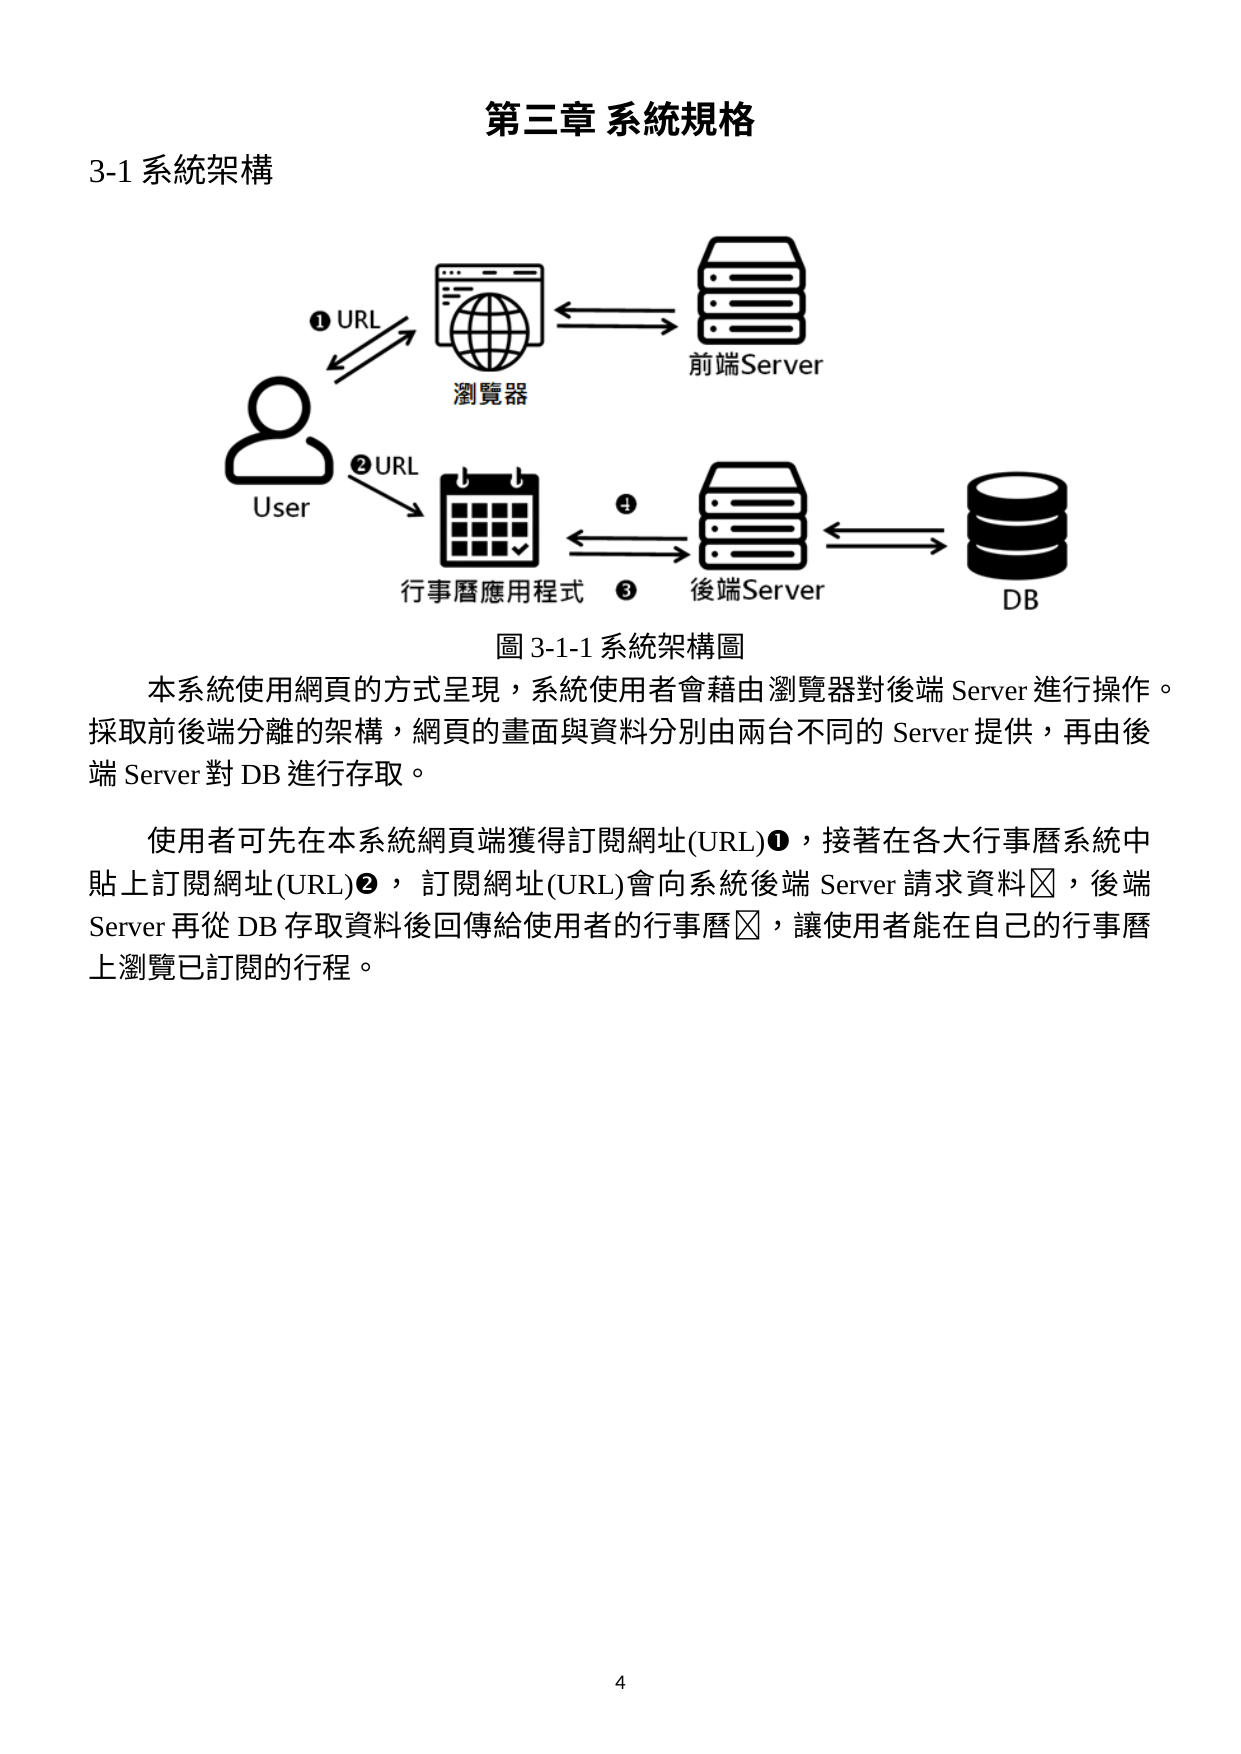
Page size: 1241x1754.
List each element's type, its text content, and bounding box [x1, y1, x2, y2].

text 本系統使用網頁的方式呈現，系統使用者會藉由瀏覽器對後端Server進行操作。採取前後端分離的架構，網頁的畫面與資料分別由兩台不同的Server提供，再由後端Server對DB進行存取。 [89, 666, 1152, 793]
picture [221, 215, 1074, 624]
text 第三章 系統規格 [89, 89, 1152, 144]
text 3-1系統架構 [89, 144, 1152, 192]
text 使用者可先在本系統網頁端獲得訂閱網址(URL)，接著在各大行事曆系統中貼上訂閱網址(URL)， 訂閱網址(URL)會向系統後端Server請求資料，後端Server再從DB存取資料後回傳給使用者的行事曆，讓使用者能在自己的行事曆上瀏覽已訂閱的行程。 [89, 818, 1152, 987]
